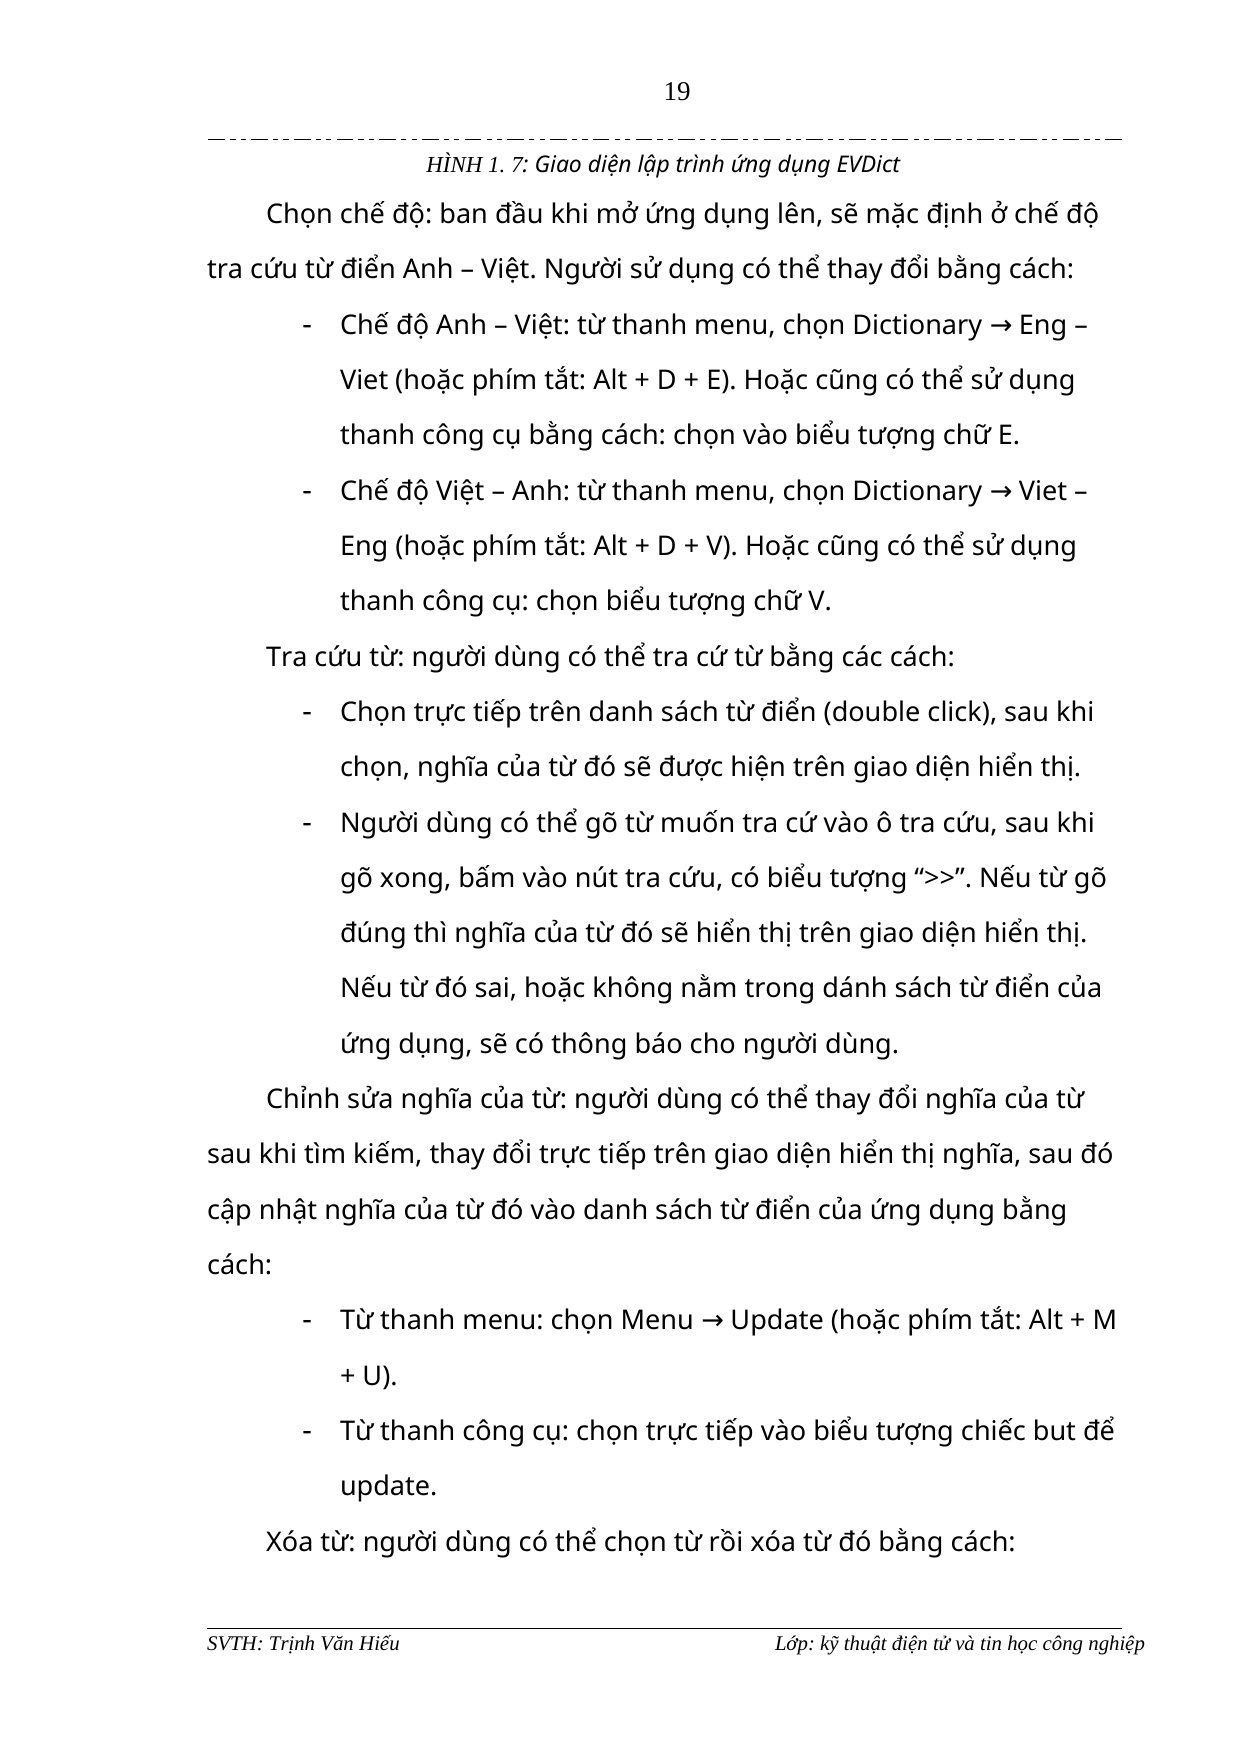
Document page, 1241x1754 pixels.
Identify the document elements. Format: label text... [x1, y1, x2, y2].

list Chế độ Việt – Anh: từ thanh menu, chọn Dictionary → Viet – Eng (hoặc phím tắt: Alt + D + V). Hoặc cũng có thể sử dụng thanh công cụ: chọn biểu tượng chữ V. [302, 471, 1122, 619]
list Xóa từ: người dùng có thể chọn từ rồi xóa từ đó bằng cách: [207, 1522, 1122, 1559]
list Tra cứu từ: người dùng có thể tra cứ từ bằng các cách: [207, 637, 1122, 674]
list Từ thanh menu: chọn Menu → Update (hoặc phím tắt: Alt + M + U). [302, 1301, 1122, 1393]
list Chọn chế độ: ban đầu khi mở ứng dụng lên, sẽ mặc định ở chế độ tra cứu từ điển Anh – Việt. Người sử dụng có thể thay đổi bằng cách: [207, 194, 1122, 287]
list Từ thanh công cụ: chọn trực tiếp vào biểu tượng chiếc but để update. [302, 1411, 1122, 1504]
list Chế độ Anh – Việt: từ thanh menu, chọn Dictionary → Eng – Viet (hoặc phím tắt: Alt + D + E). Hoặc cũng có thể sử dụng thanh công cụ bằng cách: chọn vào biểu tượng chữ E. [302, 305, 1122, 453]
list Người dùng có thể gõ từ muốn tra cứ vào ô tra cứu, sau khi gõ xong, bấm vào nút tra cứu, có biểu tượng “>>”. Nếu từ gõ đúng thì nghĩa của từ đó sẽ hiển thị trên giao diện hiển thị. Nếu từ đó sai, hoặc không nằm trong dánh sách từ điển của ứng dụng, sẽ có thông báo cho người dùng. [302, 803, 1122, 1061]
text HÌNH 1. 7: Giao diện lập trình ứng dụng EVDict [207, 148, 1122, 179]
list Chỉnh sửa nghĩa của từ: người dùng có thể thay đổi nghĩa của từ sau khi tìm kiếm, thay đổi trực tiếp trên giao diện hiển thị nghĩa, sau đó cập nhật nghĩa của từ đó vào danh sách từ điển của ứng dụng bằng cách: [207, 1079, 1122, 1282]
list Chọn trực tiếp trên danh sách từ điển (double click), sau khi chọn, nghĩa của từ đó sẽ được hiện trên giao diện hiển thị. [302, 692, 1122, 784]
